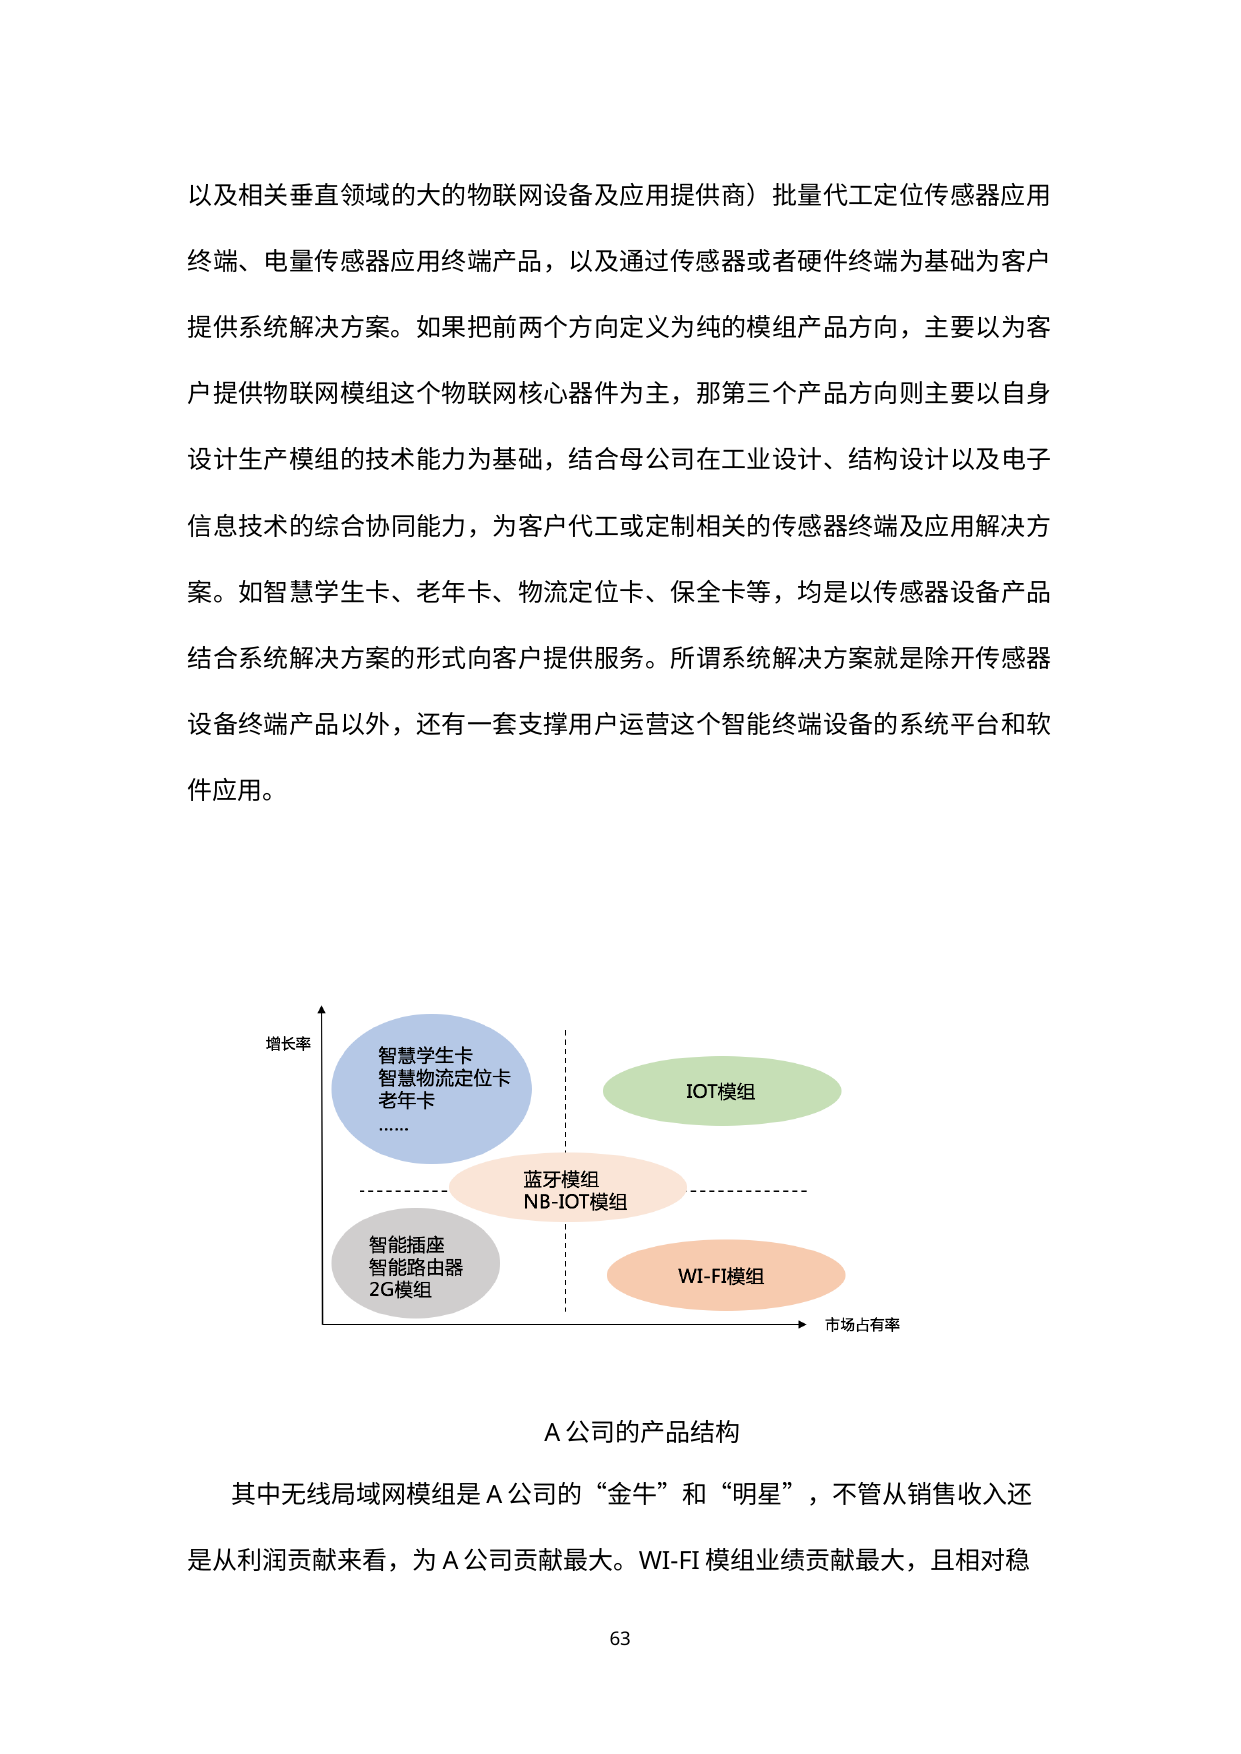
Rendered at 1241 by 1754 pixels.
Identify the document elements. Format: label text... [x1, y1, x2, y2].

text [187, 172, 1053, 810]
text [187, 1470, 1053, 1581]
text A公司的产品结构 [187, 1408, 1053, 1452]
picture [231, 963, 965, 1379]
